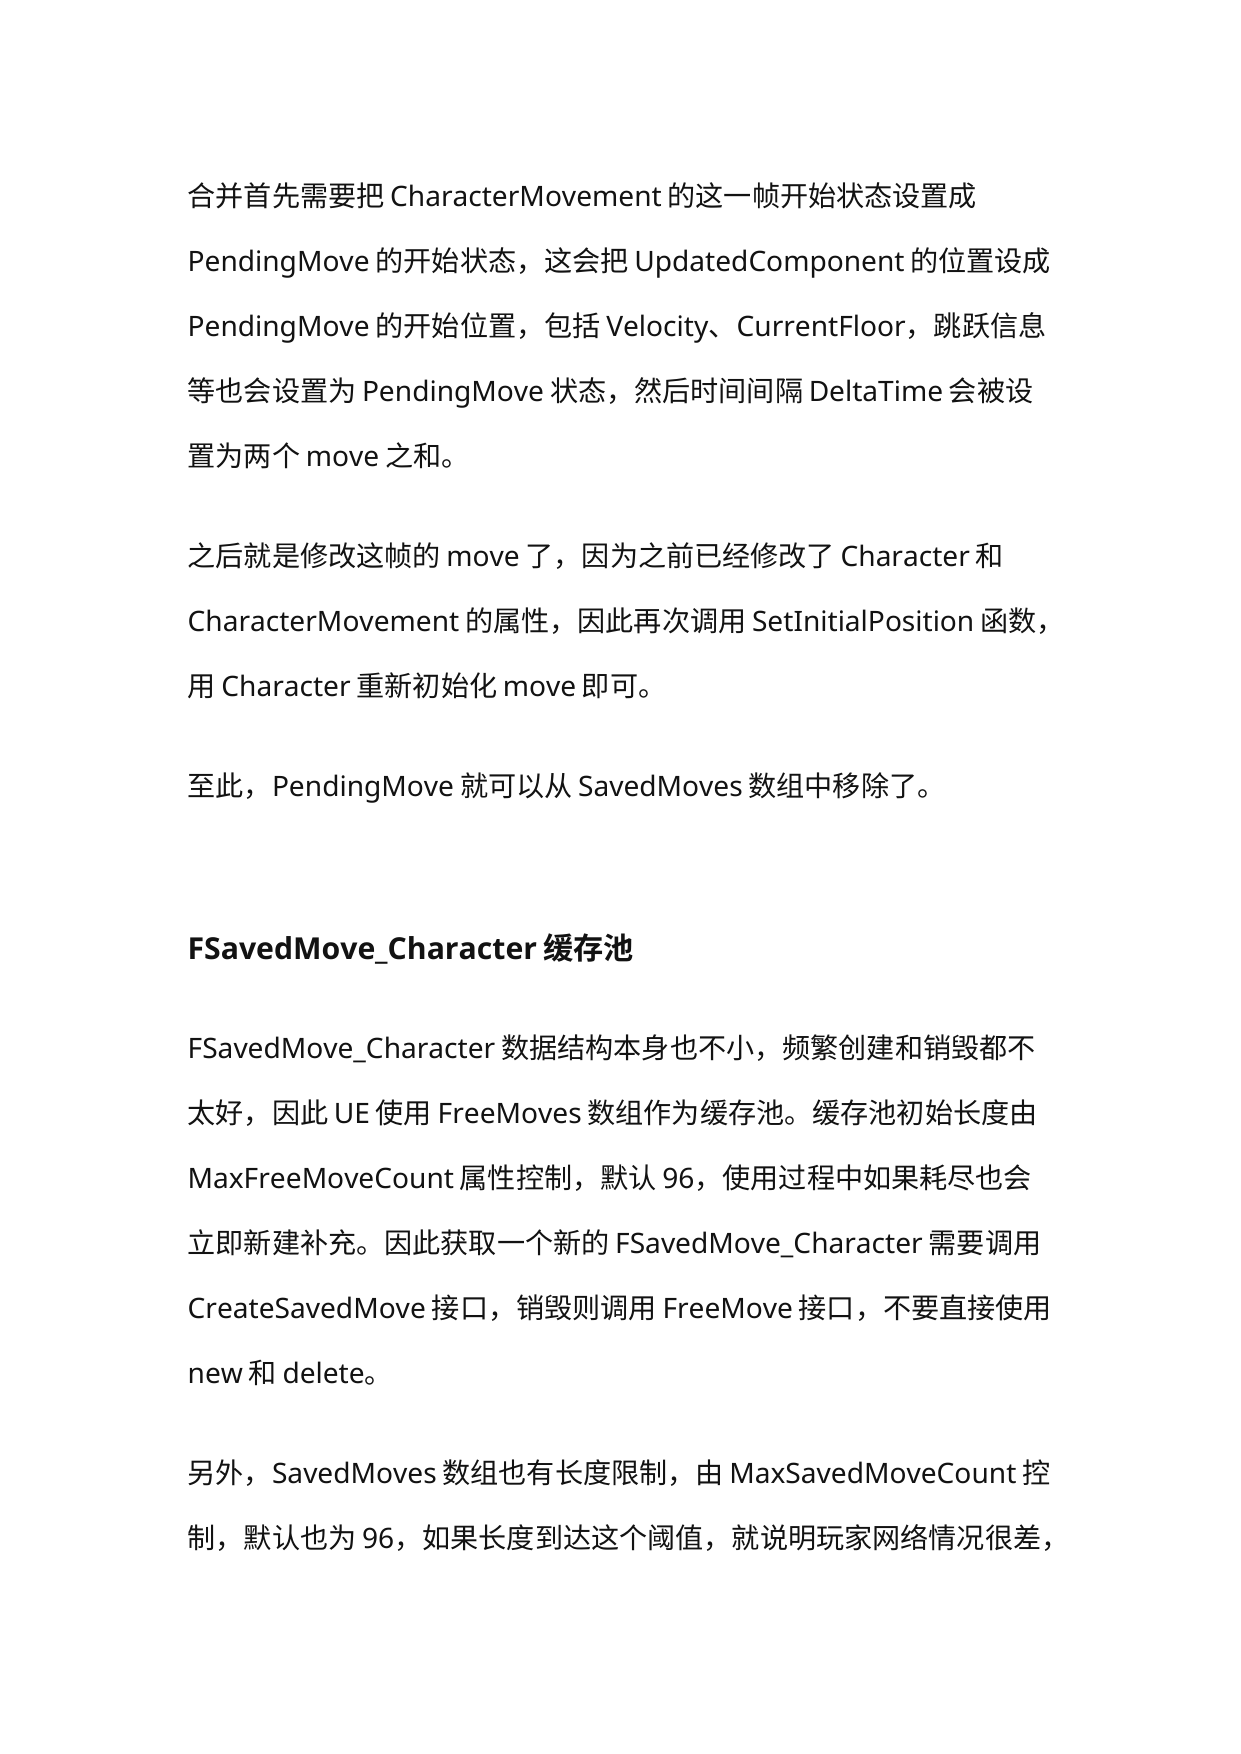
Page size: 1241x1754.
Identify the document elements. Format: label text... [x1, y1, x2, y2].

text FSavedMove_Character缓存池 [187, 914, 1053, 979]
text 合并首先需要把CharacterMovement的这一帧开始状态设置成PendingMove的开始状态，这会把UpdatedComponent的位置设成PendingMove的开始位置，包括Velocity、CurrentFloor，跳跃信息等也会设置为PendingMove状态，然后时间间隔DeltaTime会被设置为两个move之和。 [187, 162, 1053, 487]
text 至此，PendingMove就可以从SavedMoves数组中移除了。 [187, 752, 1053, 817]
text FSavedMove_Character数据结构本身也不小，频繁创建和销毁都不太好，因此UE使用FreeMoves数组作为缓存池。缓存池初始长度由MaxFreeMoveCount属性控制，默认96，使用过程中如果耗尽也会立即新建补充。因此获取一个新的FSavedMove_Character需要调用CreateSavedMove接口，销毁则调用FreeMove接口，不要直接使用new和delete。 [187, 1014, 1053, 1404]
text 之后就是修改这帧的move了，因为之前已经修改了Character和CharacterMovement的属性，因此再次调用SetInitialPosition函数，用Character重新初始化move即可。 [187, 522, 1053, 717]
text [187, 1439, 1053, 1569]
